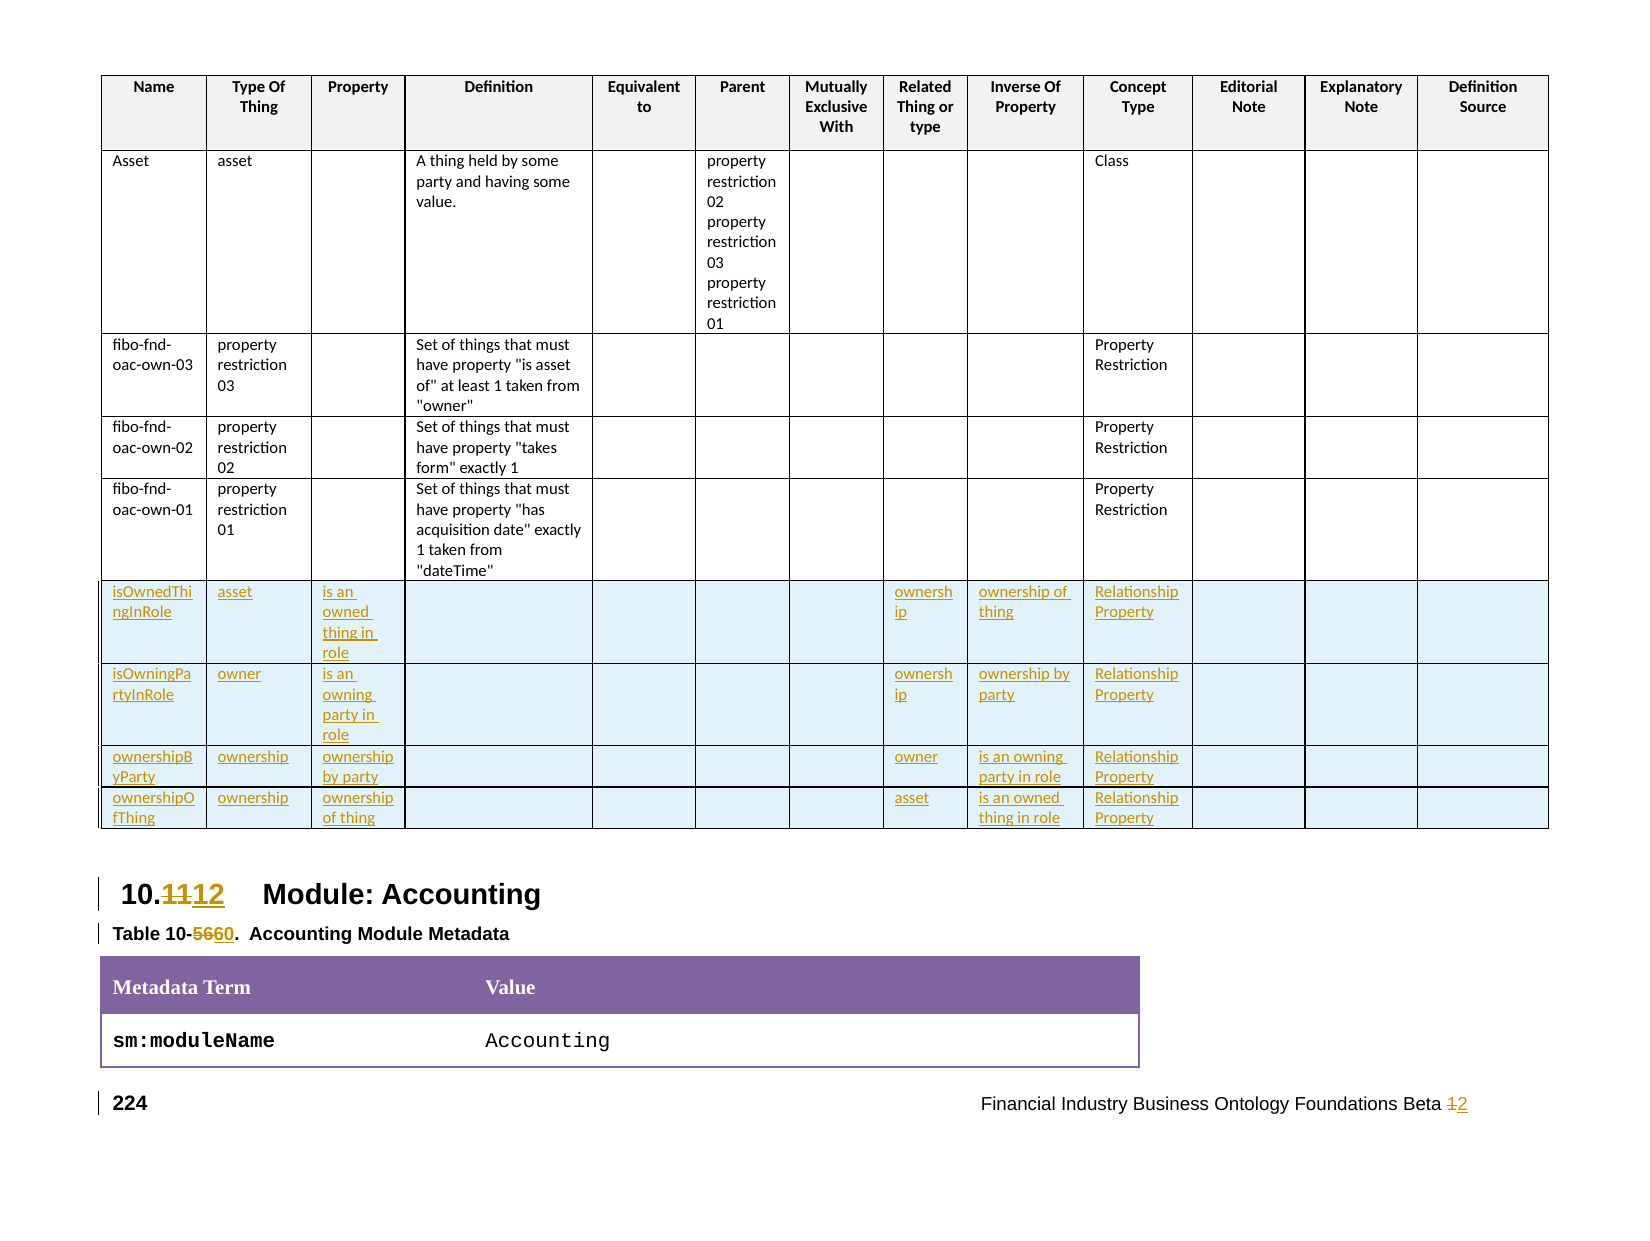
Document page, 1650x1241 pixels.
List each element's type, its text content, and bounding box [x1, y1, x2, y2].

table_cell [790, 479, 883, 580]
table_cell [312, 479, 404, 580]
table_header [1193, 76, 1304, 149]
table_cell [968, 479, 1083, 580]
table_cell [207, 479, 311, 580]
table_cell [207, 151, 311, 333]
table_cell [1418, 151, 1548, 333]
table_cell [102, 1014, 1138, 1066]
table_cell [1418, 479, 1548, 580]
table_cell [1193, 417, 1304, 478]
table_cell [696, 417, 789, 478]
subtitle 10. Module: Accounting [112, 877, 1477, 911]
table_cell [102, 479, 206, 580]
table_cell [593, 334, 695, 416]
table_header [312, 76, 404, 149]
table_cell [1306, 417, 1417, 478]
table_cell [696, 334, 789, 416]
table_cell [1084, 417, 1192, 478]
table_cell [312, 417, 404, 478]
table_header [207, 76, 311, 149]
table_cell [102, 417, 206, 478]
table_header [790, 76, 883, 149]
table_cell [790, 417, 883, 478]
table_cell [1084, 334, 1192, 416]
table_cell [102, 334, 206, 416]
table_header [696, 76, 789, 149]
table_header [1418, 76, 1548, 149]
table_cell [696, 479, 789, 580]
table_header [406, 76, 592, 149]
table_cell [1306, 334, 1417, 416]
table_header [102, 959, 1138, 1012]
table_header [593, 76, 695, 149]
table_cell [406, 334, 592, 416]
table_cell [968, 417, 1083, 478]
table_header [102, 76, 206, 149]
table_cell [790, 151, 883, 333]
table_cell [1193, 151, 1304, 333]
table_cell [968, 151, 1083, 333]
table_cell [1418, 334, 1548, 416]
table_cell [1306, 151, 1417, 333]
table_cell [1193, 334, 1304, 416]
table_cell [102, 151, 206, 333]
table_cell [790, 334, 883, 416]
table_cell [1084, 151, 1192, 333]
text Table 10-. Accounting Module Metadata [112, 923, 1477, 944]
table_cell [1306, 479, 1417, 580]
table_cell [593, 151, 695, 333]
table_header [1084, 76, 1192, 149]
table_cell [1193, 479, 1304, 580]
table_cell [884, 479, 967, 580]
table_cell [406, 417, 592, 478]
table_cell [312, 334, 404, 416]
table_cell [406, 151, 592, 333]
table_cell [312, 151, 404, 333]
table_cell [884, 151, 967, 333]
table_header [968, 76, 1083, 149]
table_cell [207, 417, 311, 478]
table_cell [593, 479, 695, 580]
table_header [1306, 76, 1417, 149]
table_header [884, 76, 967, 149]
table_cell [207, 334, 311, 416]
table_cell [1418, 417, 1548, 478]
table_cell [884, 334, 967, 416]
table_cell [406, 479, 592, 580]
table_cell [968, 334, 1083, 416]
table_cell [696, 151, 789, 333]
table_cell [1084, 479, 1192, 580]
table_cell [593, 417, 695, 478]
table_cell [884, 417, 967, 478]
